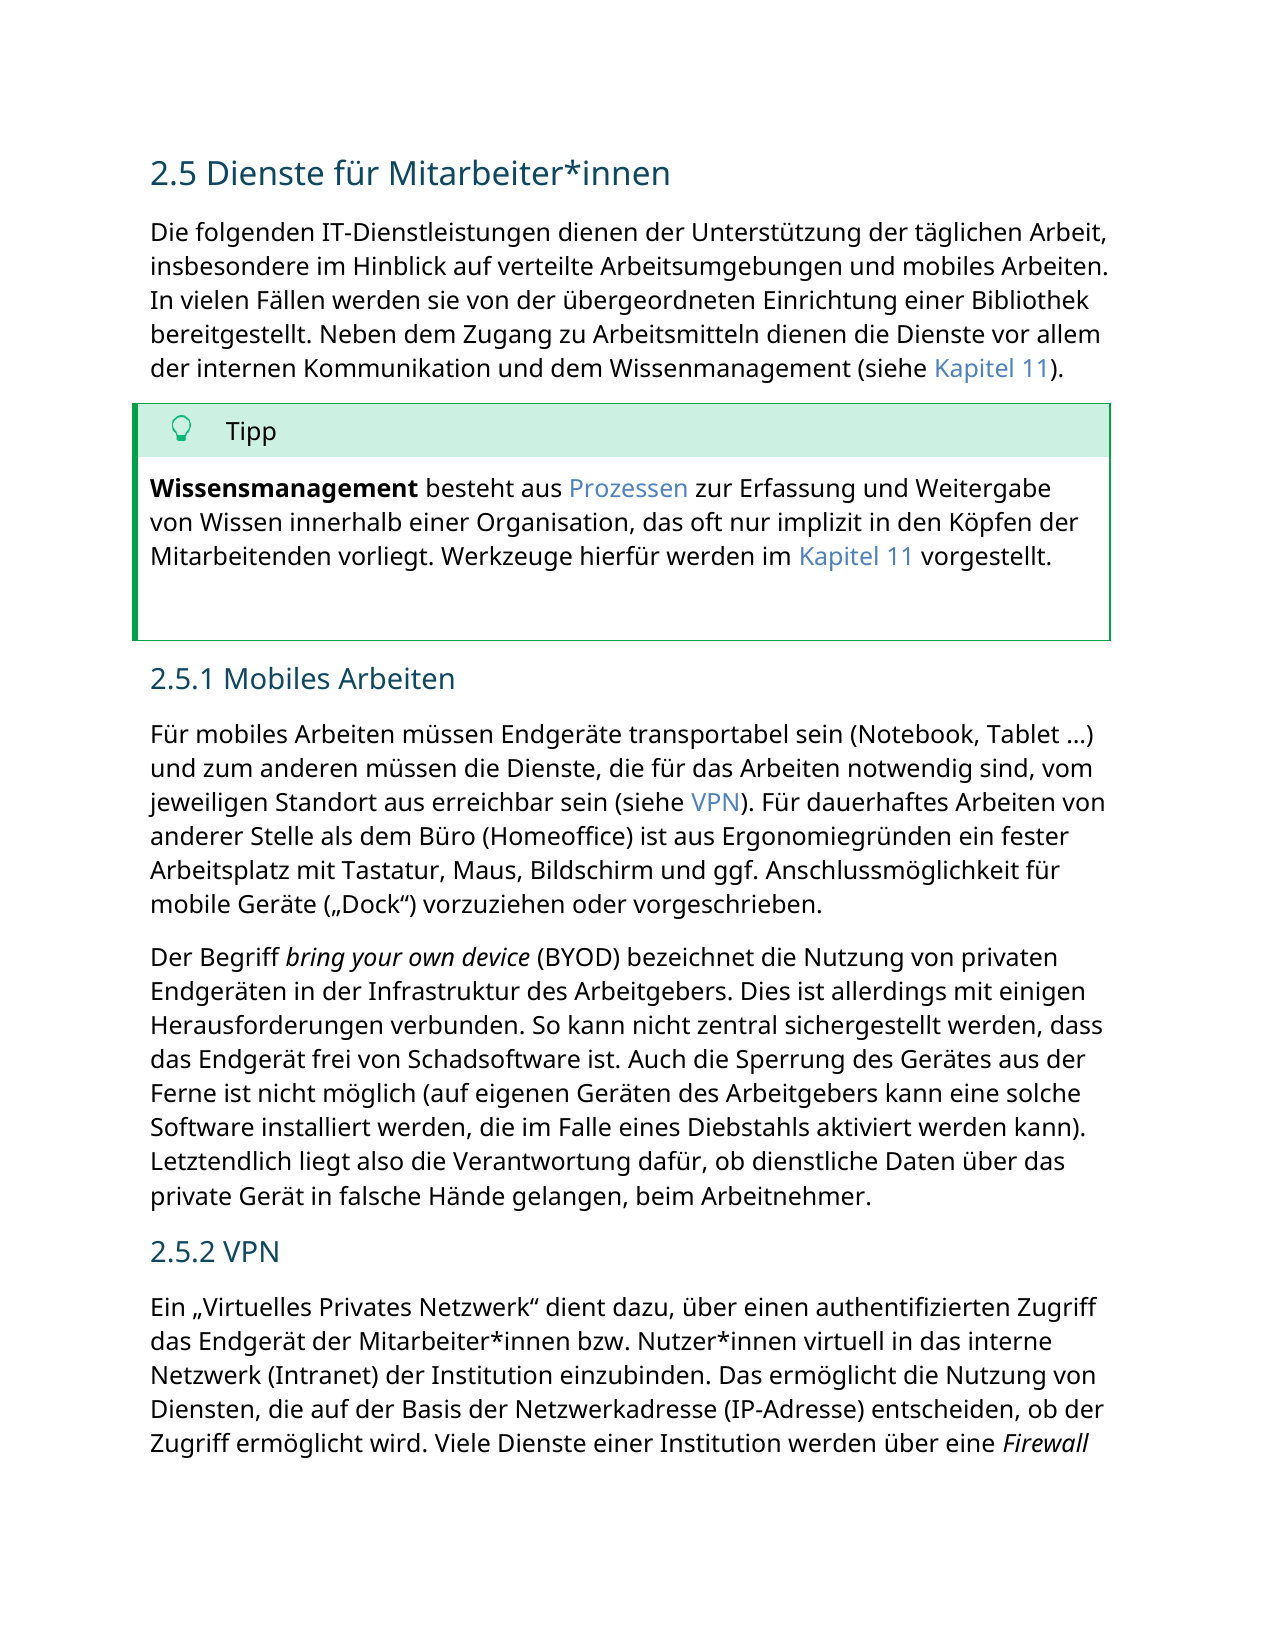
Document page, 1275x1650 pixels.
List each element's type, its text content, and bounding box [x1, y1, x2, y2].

subtitle 2.5 Dienste für Mitarbeiter*innen [150, 150, 1125, 195]
text Die folgenden IT-Dienstleistungen dienen der Unterstützung der täglichen Arbeit, insbesondere im Hinblick auf verteilte Arbeitsumgebungen und mobiles Arbeiten. In vielen Fällen werden sie von der übergeordneten Einrichtung einer Bibliothek bereitgestellt. Neben dem Zugang zu Arbeitsmitteln dienen die Dienste vor allem der internen Kommunikation und dem Wissenmanagement (siehe Kapitel 11). [150, 214, 1125, 384]
text Der Begriff bring your own device (BYOD) bezeichnet die Nutzung von privaten Endgeräten in der Infrastruktur des Arbeitgebers. Dies ist allerdings mit einigen Herausforderungen verbunden. So kann nicht zentral sichergestellt werden, dass das Endgerät frei von Schadsoftware ist. Auch die Sperrung des Gerätes aus der Ferne ist nicht möglich (auf eigenen Geräten des Arbeitgebers kann eine solche Software installiert werden, die im Falle eines Diebstahls aktiviert werden kann). Letztendlich liegt also die Verantwortung dafür, ob dienstliche Daten über das private Gerät in falsche Hände gelangen, beim Arbeitnehmer. [150, 940, 1125, 1212]
table_cell Wissensmanagement besteht aus Prozessen zur Erfassung und Weitergabe von Wissen innerhalb einer Organisation, das oft nur implizit in den Köpfen der Mitarbeitenden vorliegt. Werkzeuge hierfür werden im Kapitel 11 vorgestellt. [138, 458, 1109, 640]
subtitle 2.5.2 VPN [150, 1231, 1125, 1271]
subtitle 2.5.1 Mobiles Arbeiten [150, 658, 1125, 698]
picture [168, 415, 194, 441]
text Für mobiles Arbeiten müssen Endgeräte transportabel sein (Notebook, Tablet …) und zum anderen müssen die Dienste, die für das Arbeiten notwendig sind, vom jeweiligen Standort aus erreichbar sein (siehe VPN). Für dauerhaftes Arbeiten von anderer Stelle als dem Büro (Homeoffice) ist aus Ergonomiegründen ein fester Arbeitsplatz mit Tastatur, Maus, Bildschirm und ggf. Anschlussmöglichkeit für mobile Geräte („Dock“) vorzuziehen oder vorgeschrieben. [150, 717, 1125, 921]
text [150, 1289, 1125, 1460]
table_header Tipp [138, 404, 1109, 457]
